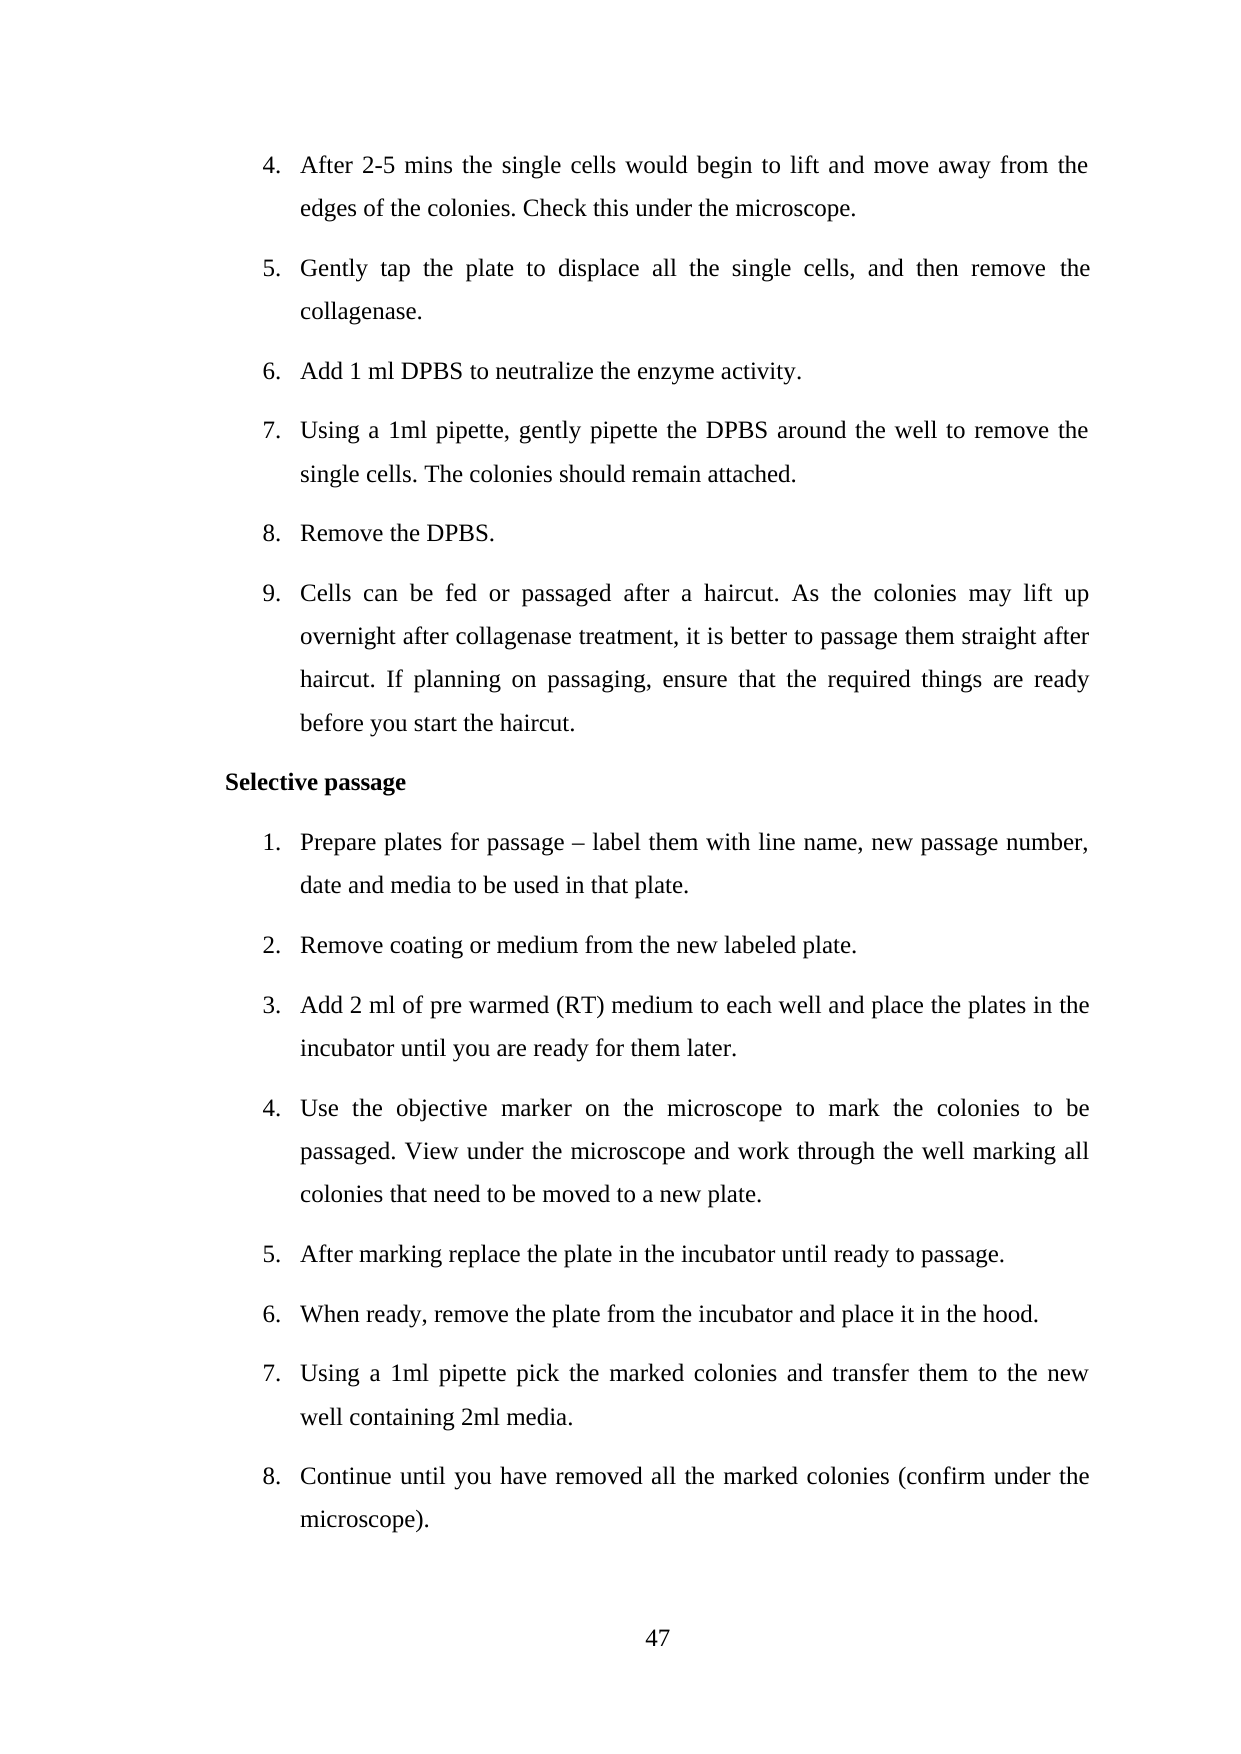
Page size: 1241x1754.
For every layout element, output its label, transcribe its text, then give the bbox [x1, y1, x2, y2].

list Using a 1ml pipette, gently pipette the DPBS around the well to remove the single cells. The colonies should remain attached. [262, 416, 1090, 487]
list After 2-5 mins the single cells would begin to lift and move away from the edges of the colonies. Check this under the microscope. [262, 150, 1090, 222]
text Selective passage [225, 767, 1090, 796]
list Gently tap the plate to displace all the single cells, and then remove the collagenase. [262, 253, 1090, 325]
list After marking replace the plate in the incubator until ready to passage. [262, 1239, 1090, 1268]
list Cells can be fed or passaged after a haircut. As the colonies may lift up overnight after collagenase treatment, it is better to passage them straight after haircut. If planning on passaging, ensure that the required things are ready before you start the haircut. [262, 578, 1090, 736]
list Continue until you have removed all the marked colonies (confirm under the microscope). [262, 1461, 1090, 1533]
list Remove coating or medium from the new labeled plate. [262, 930, 1090, 959]
list Add 1 ml DPBS to neutralize the enzyme activity. [262, 356, 1090, 384]
list Add 2 ml of pre warmed (RT) medium to each well and place the plates in the incubator until you are ready for them later. [262, 990, 1090, 1062]
list Use the objective marker on the microscope to mark the colonies to be passaged. View under the microscope and work through the well marking all colonies that need to be moved to a new plate. [262, 1093, 1090, 1208]
list Using a 1ml pipette pick the marked colonies and transfer them to the new well containing 2ml media. [262, 1358, 1090, 1430]
list When ready, remove the plate from the incubator and place it in the hood. [262, 1299, 1090, 1327]
list Prepare plates for passage – label them with line name, new passage number, date and media to be used in that plate. [262, 827, 1090, 899]
list Remove the DPBS. [262, 518, 1090, 547]
